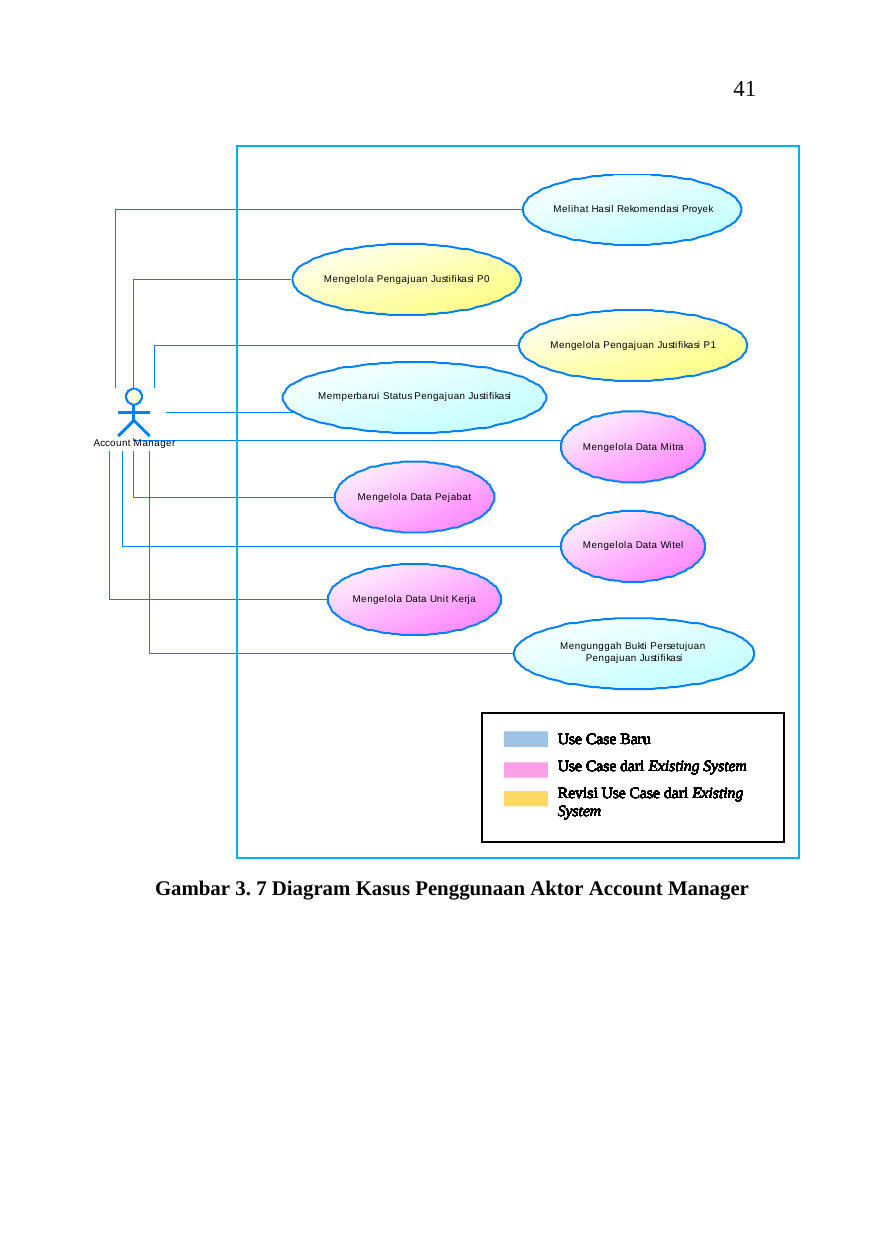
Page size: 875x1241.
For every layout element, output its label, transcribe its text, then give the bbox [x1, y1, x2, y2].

text Gambar 3. 7 Diagram Kasus Penggunaan Aktor Account Manager [148, 876, 756, 900]
